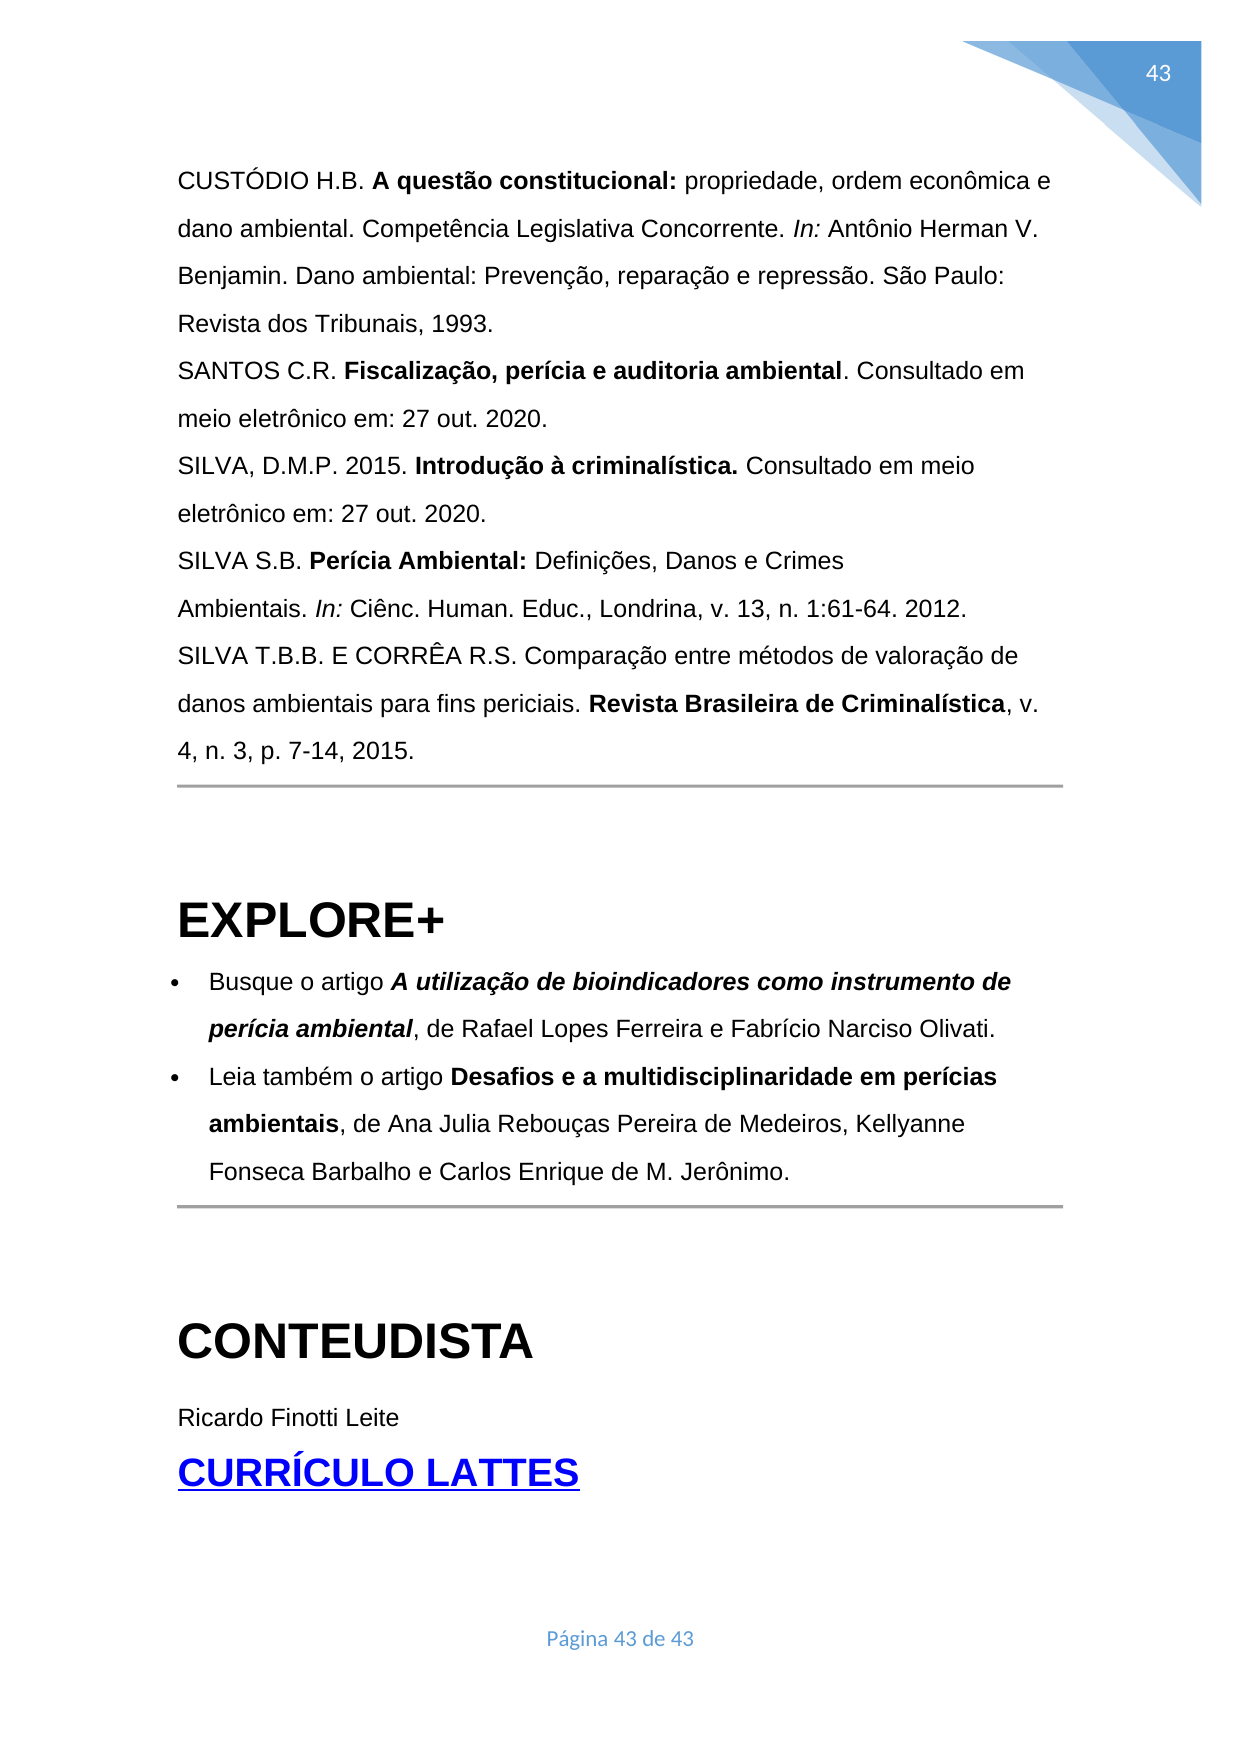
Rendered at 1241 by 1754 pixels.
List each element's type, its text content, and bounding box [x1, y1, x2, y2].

text SILVA, D.M.P. 2015. Introdução à criminalística. Consultado em meio eletrônico em: 27 out. 2020. [177, 433, 1063, 528]
text CURRÍCULO LATTES [177, 1448, 1063, 1495]
text SILVA S.B. Perícia Ambiental: Definições, Danos e Crimes Ambientais. In: Ciênc. Human. Educ., Londrina, v. 13, n. 1:61-64. 2012. [177, 528, 1063, 623]
text SANTOS C.R. Fiscalização, perícia e auditoria ambiental. Consultado em meio eletrônico em: 27 out. 2020. [177, 338, 1063, 433]
text SILVA T.B.B. E CORRÊA R.S. Comparação entre métodos de valoração de danos ambientais para fins periciais. Revista Brasileira de Criminalística, v. 4, n. 3, p. 7-14, 2015. [177, 623, 1063, 765]
text CUSTÓDIO H.B. A questão constitucional: propriedade, ordem econômica e dano ambiental. Competência Legislativa Concorrente. In: Antônio Herman V. Benjamin. Dano ambiental: Prevenção, reparação e repressão. São Paulo: Revista dos Tribunais, 1993. [177, 148, 1063, 338]
text CONTEUDISTA [177, 1311, 1063, 1369]
picture [962, 41, 1202, 207]
text EXPLORE+ [177, 891, 1063, 948]
text Ricardo Finotti Leite [177, 1384, 1063, 1432]
list Busque o artigo A utilização de bioindicadores como instrumento de perícia ambiental, de Rafael Lopes Ferreira e Fabrício Narciso Olivati. [171, 948, 1063, 1043]
list Leia também o artigo Desafios e a multidisciplinaridade em perícias ambientais, de Ana Julia Rebouças Pereira de Medeiros, Kellyanne Fonseca Barbalho e Carlos Enrique de M. Jerônimo. [171, 1043, 1063, 1186]
